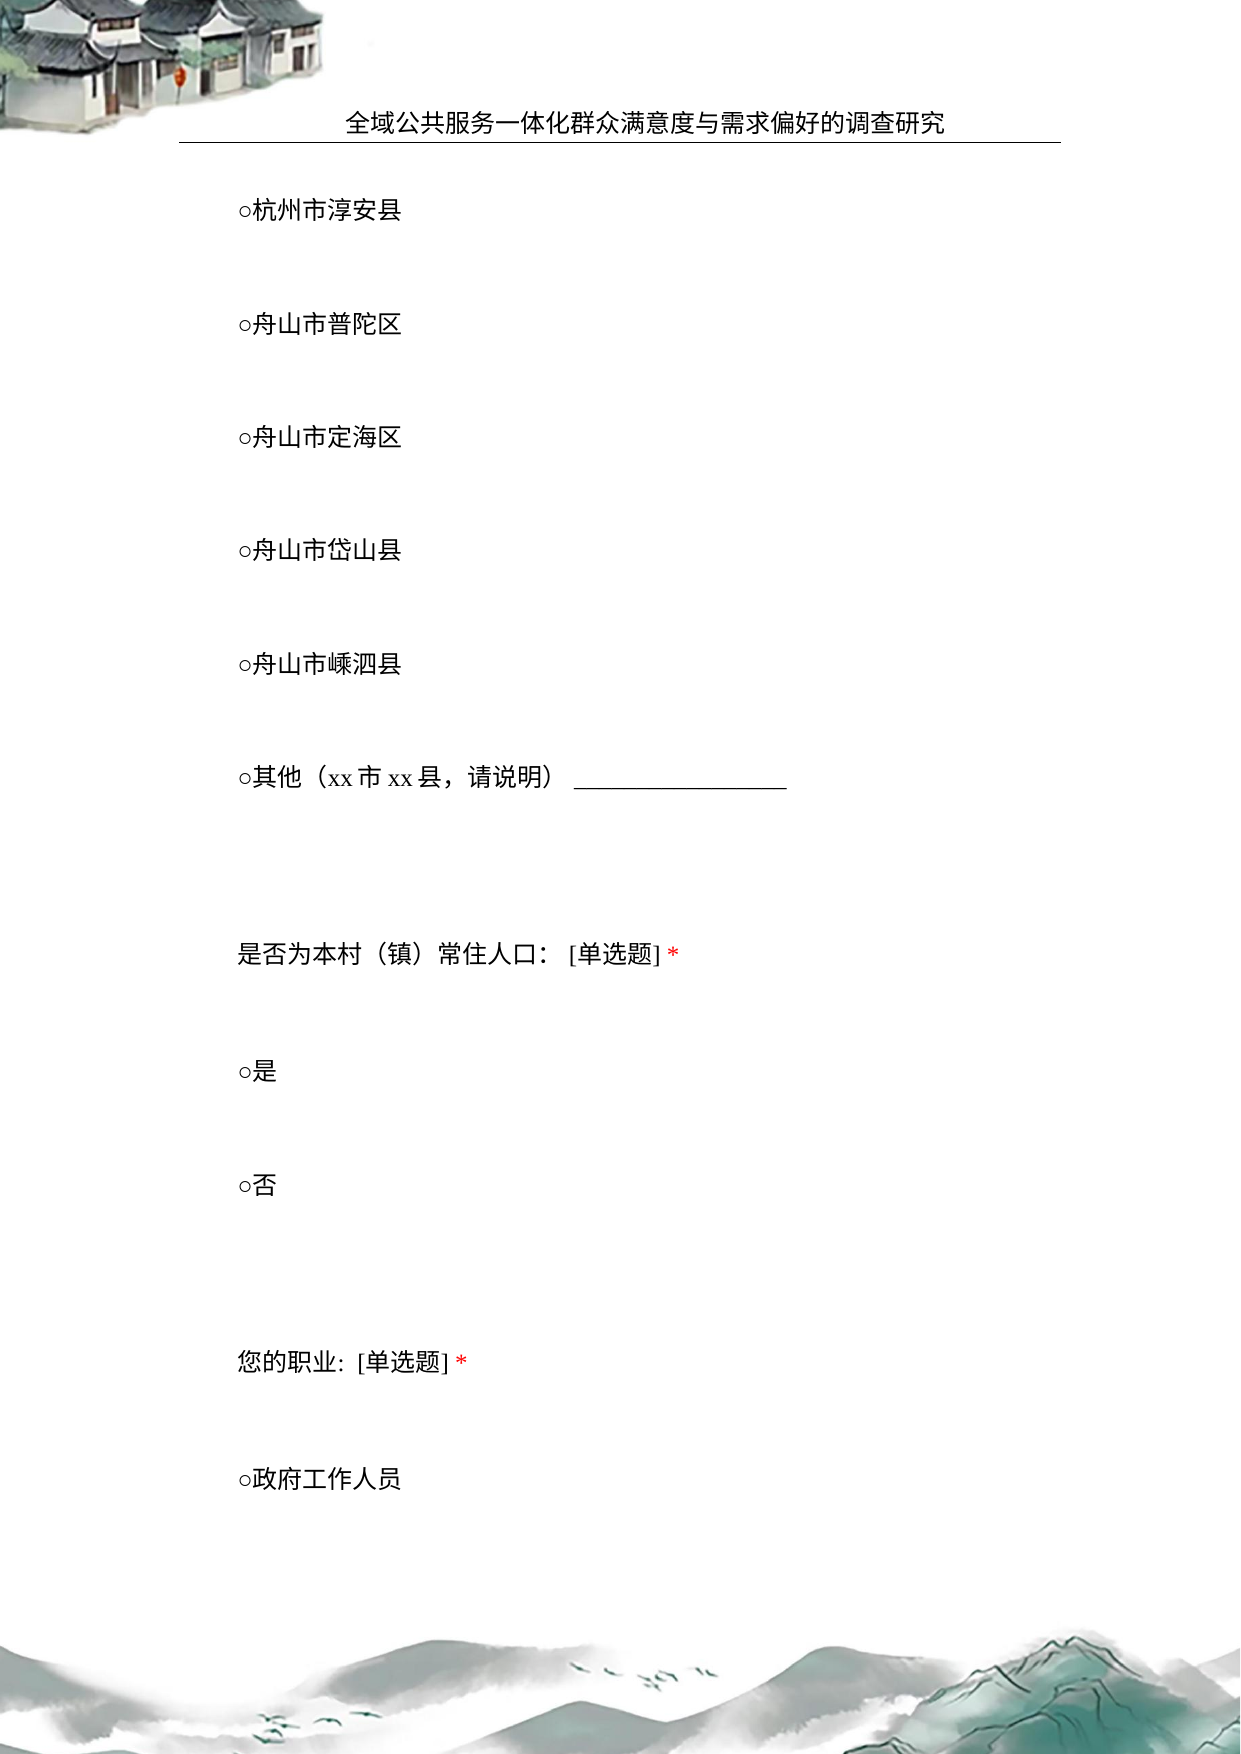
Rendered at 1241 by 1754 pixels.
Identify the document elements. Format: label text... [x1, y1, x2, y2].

picture [0, 0, 1241, 1754]
text 您的职业: [单选题] * [187, 1328, 1053, 1393]
table_header ○是 [177, 1021, 1041, 1133]
table_cell ○其他（xx市xx县，请说明） _________________ [177, 727, 1041, 838]
table_cell ○舟山市普陀区 [177, 273, 1041, 385]
table_cell ○舟山市岱山县 [177, 500, 1041, 612]
table_cell ○否 [177, 1135, 1041, 1246]
table_cell ○杭州市淳安县 [177, 160, 1041, 272]
table_header ○政府工作人员 [177, 1429, 1041, 1541]
table_cell ○舟山市嵊泗县 [177, 613, 1041, 725]
text 是否为本村（镇）常住人口： [单选题] * [187, 920, 1053, 985]
table_cell ○舟山市定海区 [177, 387, 1041, 498]
